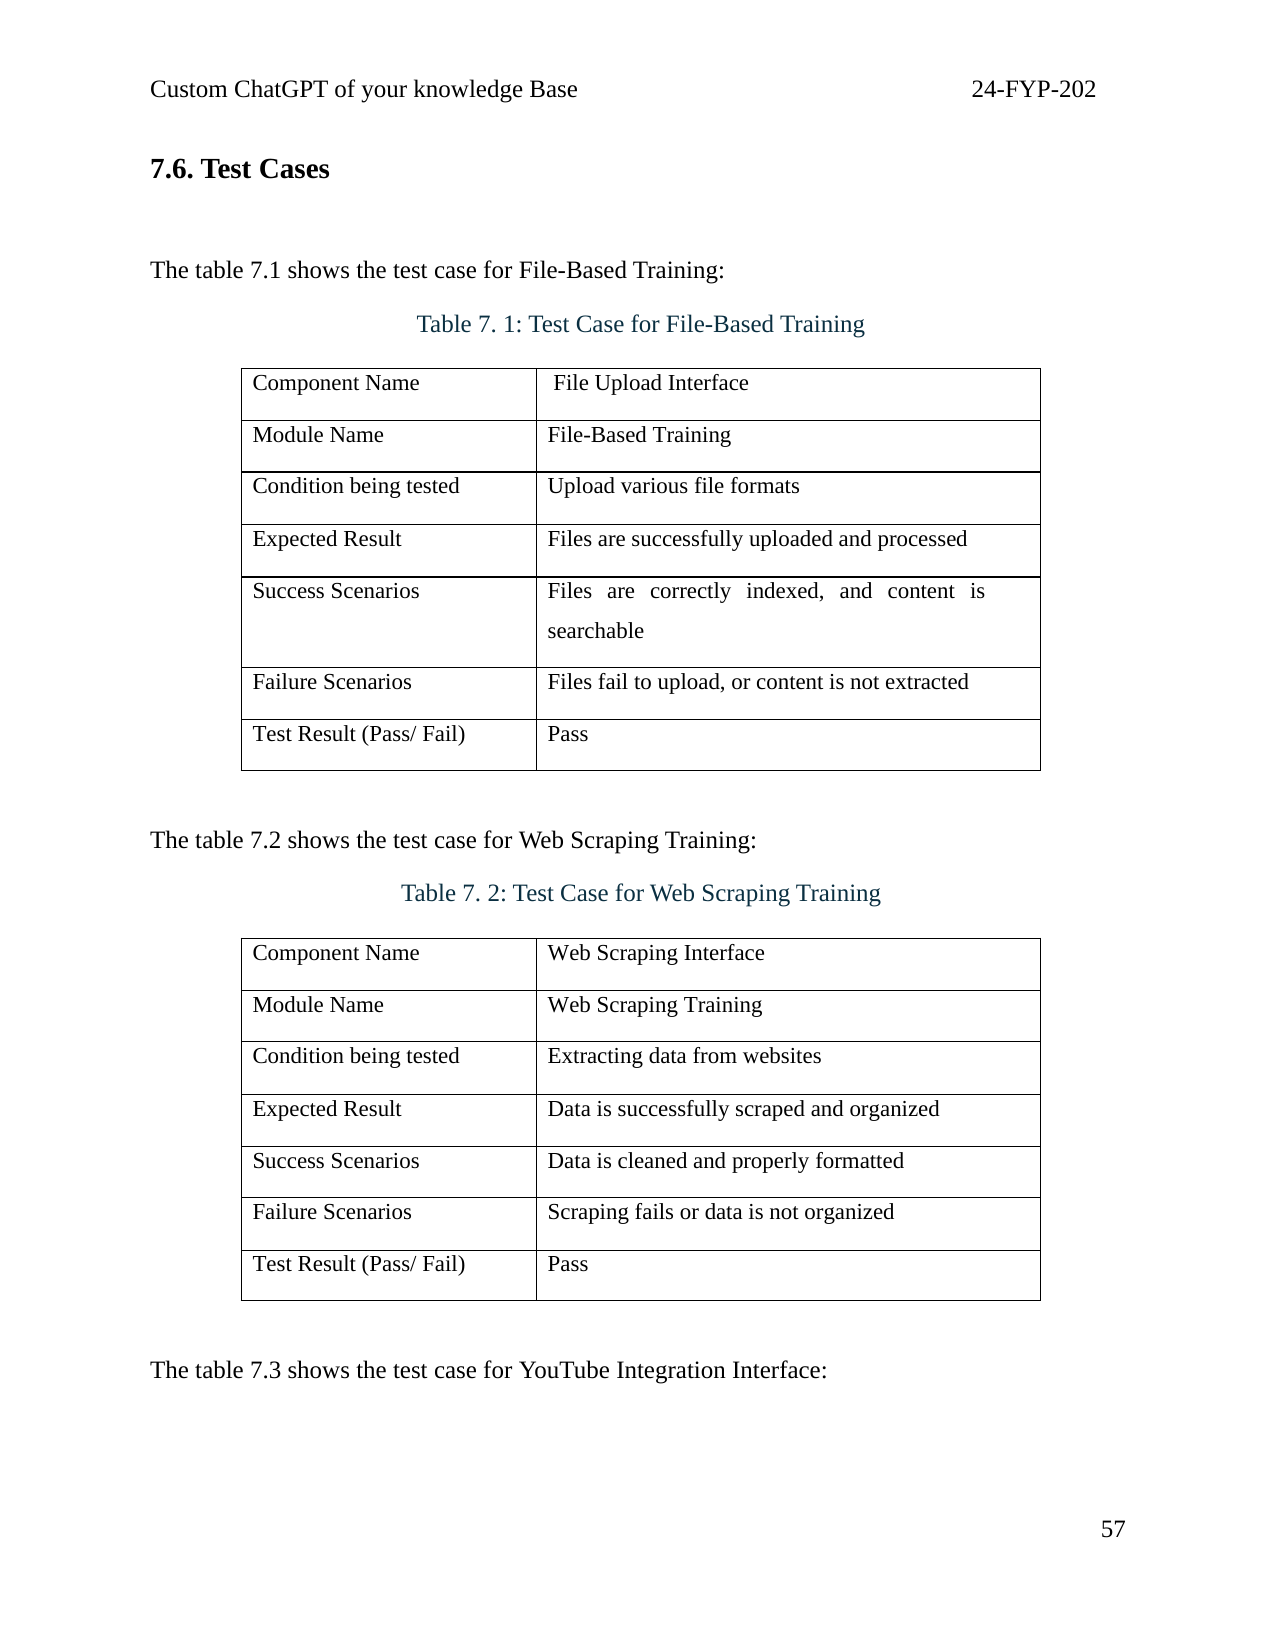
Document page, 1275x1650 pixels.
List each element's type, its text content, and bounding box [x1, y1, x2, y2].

table_header Web Scraping Interface [537, 939, 1040, 990]
text Table 7. 1: Test Case for File-Based Training [150, 309, 1132, 337]
text The table 7.1 shows the test case for File-Based Training: [150, 255, 1088, 284]
table_header File Upload Interface [537, 369, 1040, 420]
text The table 7.2 shows the test case for Web Scraping Training: [150, 825, 1088, 853]
table_cell Module Name [242, 421, 536, 471]
table_cell Expected Result [242, 1095, 536, 1146]
table_cell Files are successfully uploaded and processed [537, 525, 1040, 576]
table_cell Web Scraping Training [537, 991, 1040, 1041]
table_cell Data is cleaned and properly formatted [537, 1147, 1040, 1197]
table_cell Files are correctly indexed, and content is searchable [537, 578, 1040, 667]
subtitle 7.6. Test Cases [150, 151, 1076, 185]
table_cell Test Result (Pass/ Fail) [242, 1251, 536, 1300]
table_cell Condition being tested [242, 1042, 536, 1093]
table_cell Expected Result [242, 525, 536, 576]
table_header Component Name [242, 369, 536, 420]
table_cell Extracting data from websites [537, 1042, 1040, 1093]
table_cell Pass [537, 1251, 1040, 1300]
table_cell Data is successfully scraped and organized [537, 1095, 1040, 1146]
table_cell Pass [537, 720, 1040, 770]
table_cell Condition being tested [242, 473, 536, 524]
table_cell Success Scenarios [242, 1147, 536, 1197]
table_cell File-Based Training [537, 421, 1040, 471]
table_cell Module Name [242, 991, 536, 1041]
table_cell Files fail to upload, or content is not extracted [537, 668, 1040, 719]
table_cell Test Result (Pass/ Fail) [242, 720, 536, 770]
table_cell Success Scenarios [242, 578, 536, 667]
table_cell Failure Scenarios [242, 1198, 536, 1249]
text The table 7.3 shows the test case for YouTube Integration Interface: [150, 1355, 1088, 1384]
table_cell Failure Scenarios [242, 668, 536, 719]
table_cell Scraping fails or data is not organized [537, 1198, 1040, 1249]
table_cell Upload various file formats [537, 473, 1040, 524]
table_header Component Name [242, 939, 536, 990]
text Table 7. 2: Test Case for Web Scraping Training [150, 878, 1132, 907]
